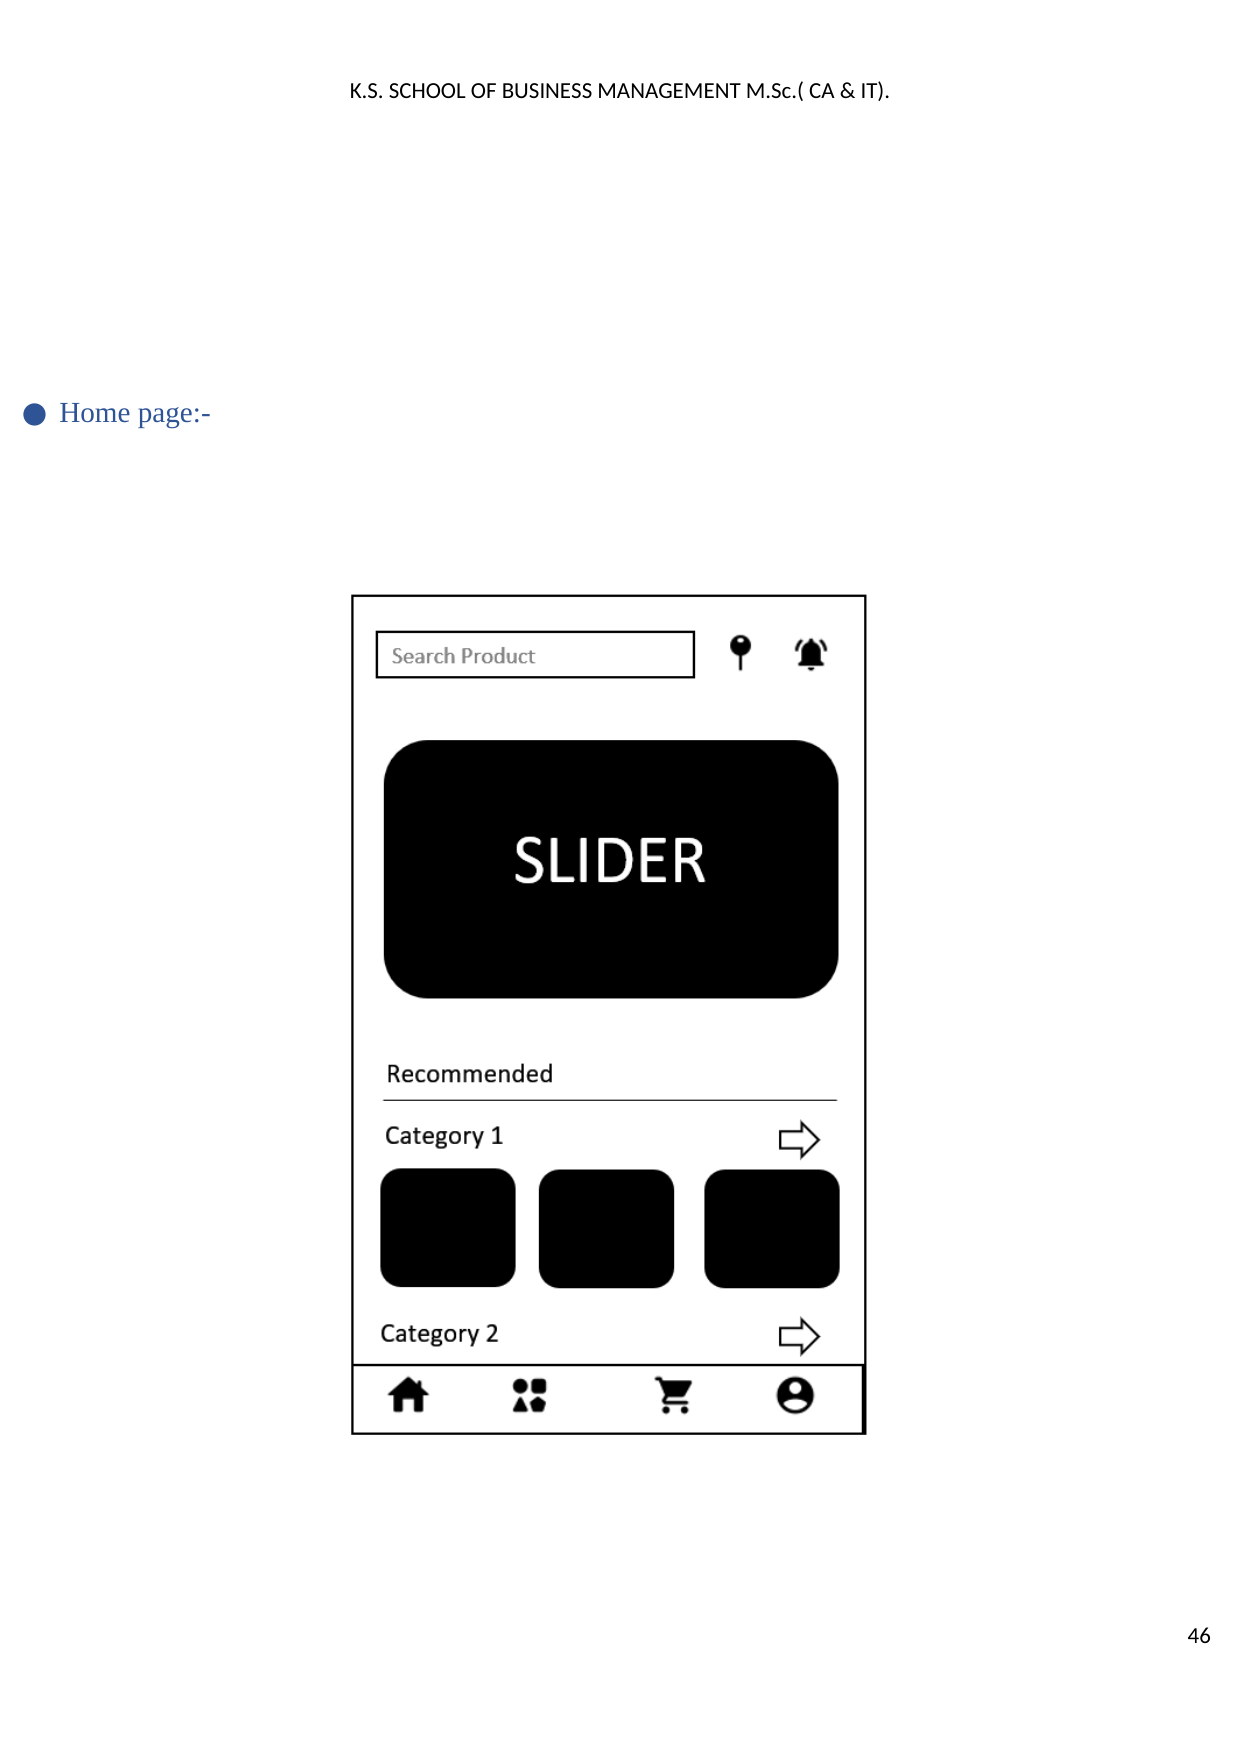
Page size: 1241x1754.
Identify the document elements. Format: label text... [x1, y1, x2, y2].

subtitle Home page:- [22, 379, 1181, 439]
picture [328, 547, 912, 1478]
